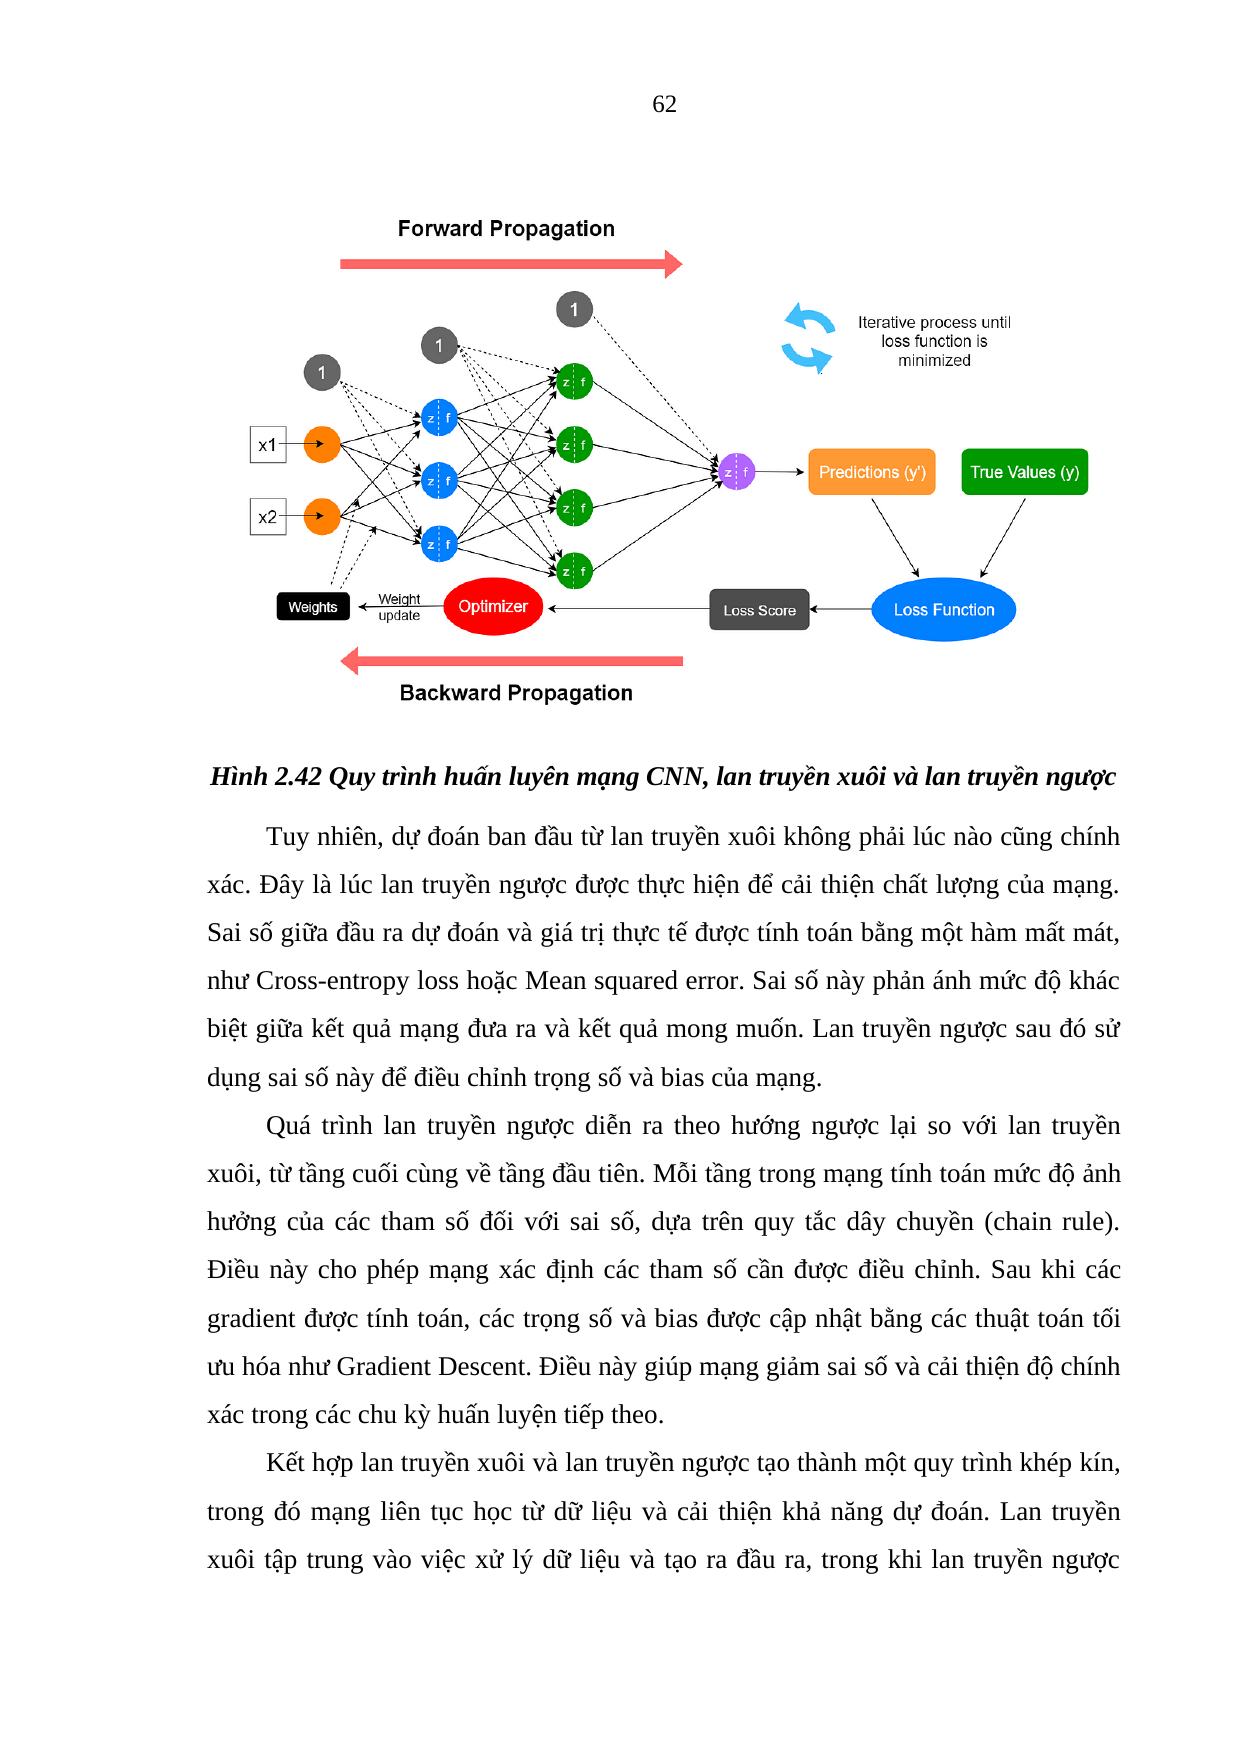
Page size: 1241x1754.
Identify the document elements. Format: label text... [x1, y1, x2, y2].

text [207, 1447, 1122, 1574]
text Quá trình lan truyền ngược diễn ra theo hướng ngược lại so với lan truyền xuôi, từ tầng cuối cùng về tầng đầu tiên. Mỗi tầng trong mạng tính toán mức độ ảnh hưởng của các tham số đối với sai số, dựa trên quy tắc dây chuyền (chain rule). Điều này cho phép mạng xác định các tham số cần được điều chỉnh. Sau khi các gradient được tính toán, các trọng số và bias được cập nhật bằng các thuật toán tối ưu hóa như Gradient Descent. Điều này giúp mạng giảm sai số và cải thiện độ chính xác trong các chu kỳ huấn luyện tiếp theo. [207, 1109, 1122, 1429]
text Tuy nhiên, dự đoán ban đầu từ lan truyền xuôi không phải lúc nào cũng chính xác. Đây là lúc lan truyền ngược được thực hiện để cải thiện chất lượng của mạng. Sai số giữa đầu ra dự đoán và giá trị thực tế được tính toán bằng một hàm mất mát, như Cross-entropy loss hoặc Mean squared error. Sai số này phản ánh mức độ khác biệt giữa kết quả mạng đưa ra và kết quả mong muốn. Lan truyền ngược sau đó sử dụng sai số này để điều chỉnh trọng số và bias của mạng. [207, 819, 1122, 1092]
picture [217, 206, 1112, 733]
text Hình 2.42 Quy trình huấn luyên mạng CNN, lan truyền xuôi và lan truyền ngược [207, 760, 1122, 792]
